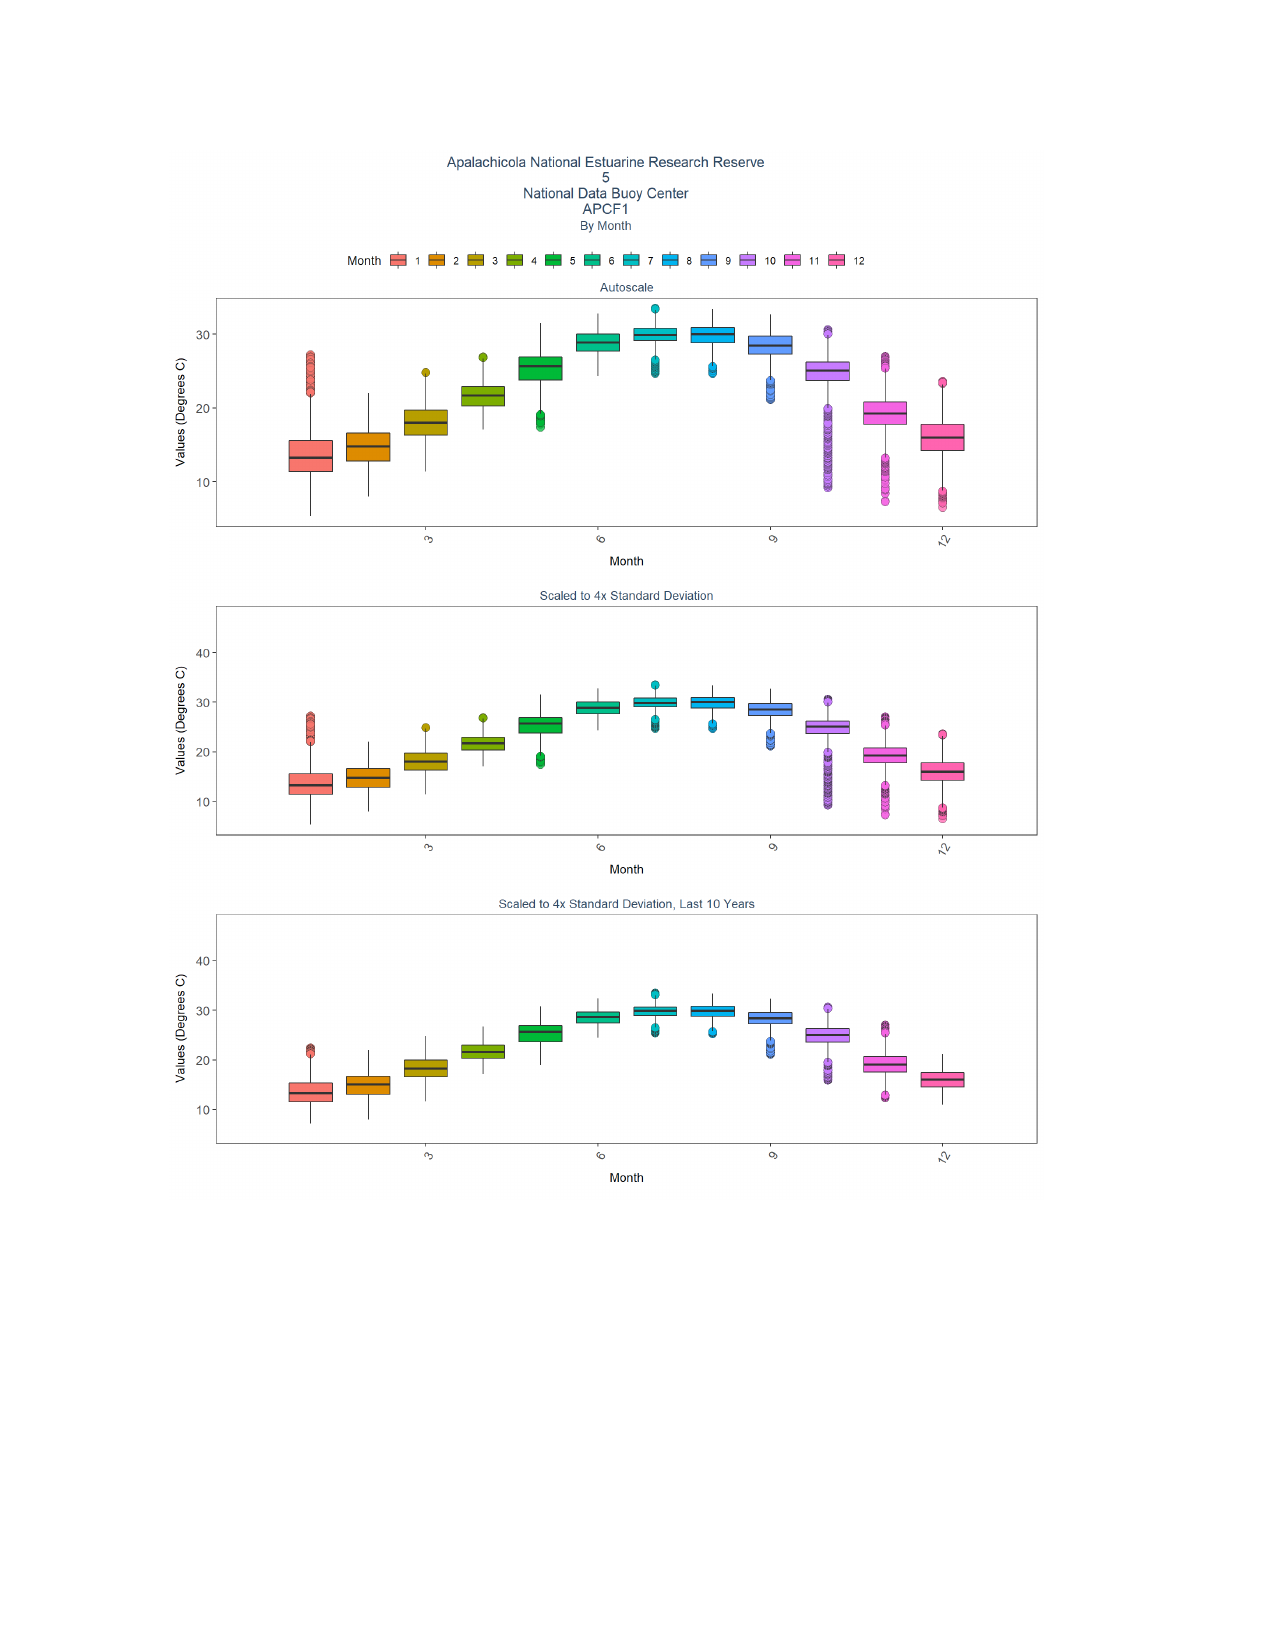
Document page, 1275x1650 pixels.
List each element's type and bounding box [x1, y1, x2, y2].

picture [168, 150, 1044, 1200]
